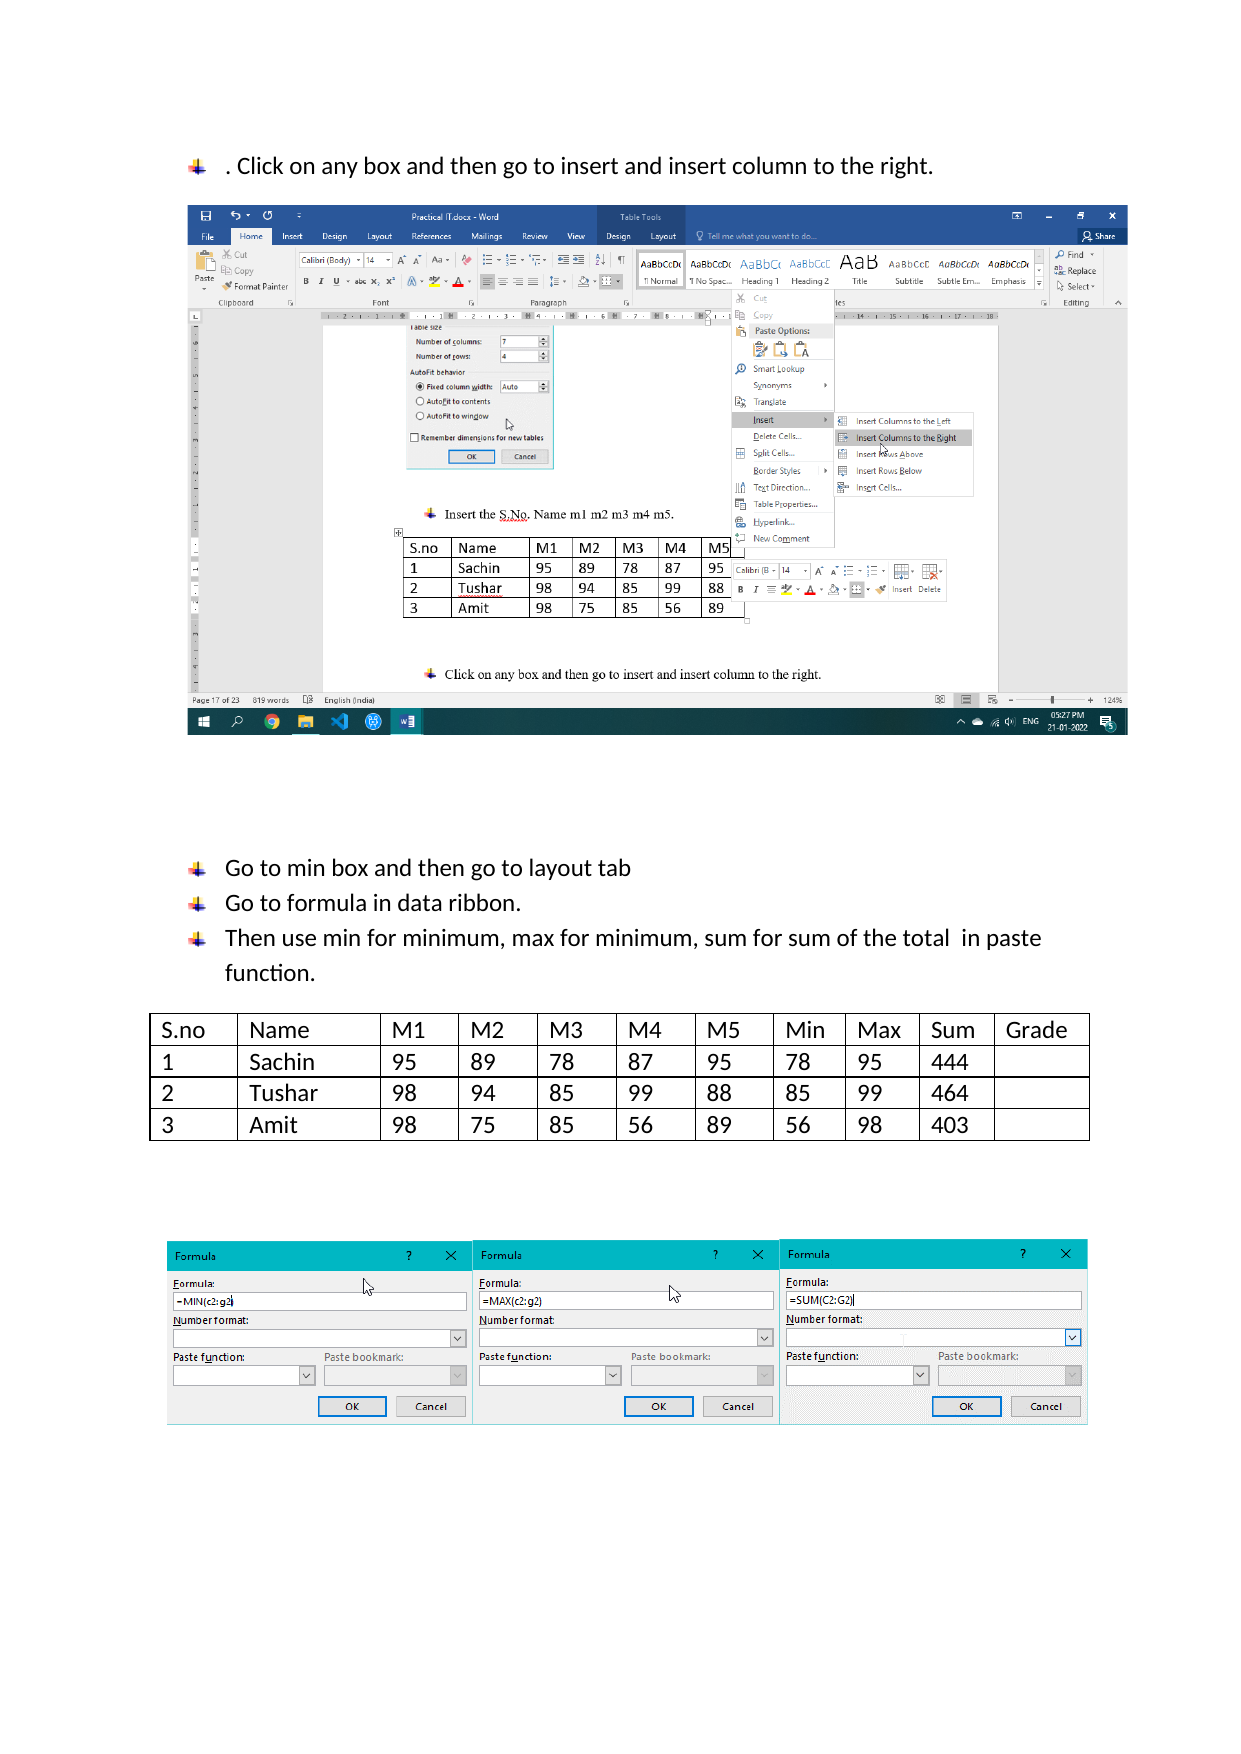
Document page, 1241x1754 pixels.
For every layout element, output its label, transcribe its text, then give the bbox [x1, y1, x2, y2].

table_cell 56 [774, 1109, 845, 1139]
table_cell 95 [381, 1046, 458, 1076]
list Go to min box and then go to layout tab [187, 852, 1090, 883]
list . Click on any box and then go to insert and insert column to the right. [187, 150, 1090, 181]
table_cell 85 [538, 1078, 616, 1108]
table_cell 85 [774, 1078, 845, 1108]
table_header M3 [538, 1014, 616, 1045]
picture [188, 930, 206, 947]
table_cell 94 [459, 1078, 537, 1108]
table_header Max [846, 1014, 919, 1045]
table_header M4 [617, 1014, 695, 1045]
table_cell 99 [846, 1078, 919, 1108]
table_cell Amit [238, 1109, 380, 1139]
table_cell 99 [617, 1078, 695, 1108]
table_cell 95 [846, 1046, 919, 1076]
table_header S.no [151, 1014, 237, 1045]
table_header Sum [920, 1014, 994, 1045]
table_cell 87 [617, 1046, 695, 1076]
picture [187, 205, 1128, 735]
list Then use min for minimum, max for minimum, sum for sum of the total in paste function. [187, 922, 1090, 988]
table_cell Sachin [238, 1046, 380, 1076]
table_cell 78 [538, 1046, 616, 1076]
table_header M1 [381, 1014, 458, 1045]
table_cell 78 [774, 1046, 845, 1076]
table_header Min [774, 1014, 845, 1045]
table_cell 95 [696, 1046, 773, 1076]
table_header M5 [696, 1014, 773, 1045]
list Go to formula in data ribbon. [187, 887, 1090, 918]
table_cell 444 [920, 1046, 994, 1076]
table_cell 89 [459, 1046, 537, 1076]
table_cell Tushar [238, 1078, 380, 1108]
table_cell 98 [846, 1109, 919, 1139]
table_cell [995, 1078, 1089, 1108]
table_cell [995, 1046, 1089, 1076]
table_cell 85 [538, 1109, 616, 1139]
table_cell 75 [459, 1109, 537, 1139]
table_cell 3 [151, 1109, 237, 1139]
table_header M2 [459, 1014, 537, 1045]
table_cell 89 [696, 1109, 773, 1139]
table_cell [995, 1109, 1089, 1139]
picture [188, 860, 206, 877]
picture [188, 157, 206, 175]
table_header Grade [995, 1014, 1089, 1045]
table_header Name [238, 1014, 380, 1045]
table_cell 403 [920, 1109, 994, 1139]
table_cell 464 [920, 1078, 994, 1108]
table_cell 56 [617, 1109, 695, 1139]
table_cell 98 [381, 1078, 458, 1108]
table_cell 88 [696, 1078, 773, 1108]
table_cell 1 [151, 1046, 237, 1076]
table_cell 2 [151, 1078, 237, 1108]
table_cell 98 [381, 1109, 458, 1139]
picture [188, 895, 206, 912]
picture [167, 1239, 1088, 1425]
